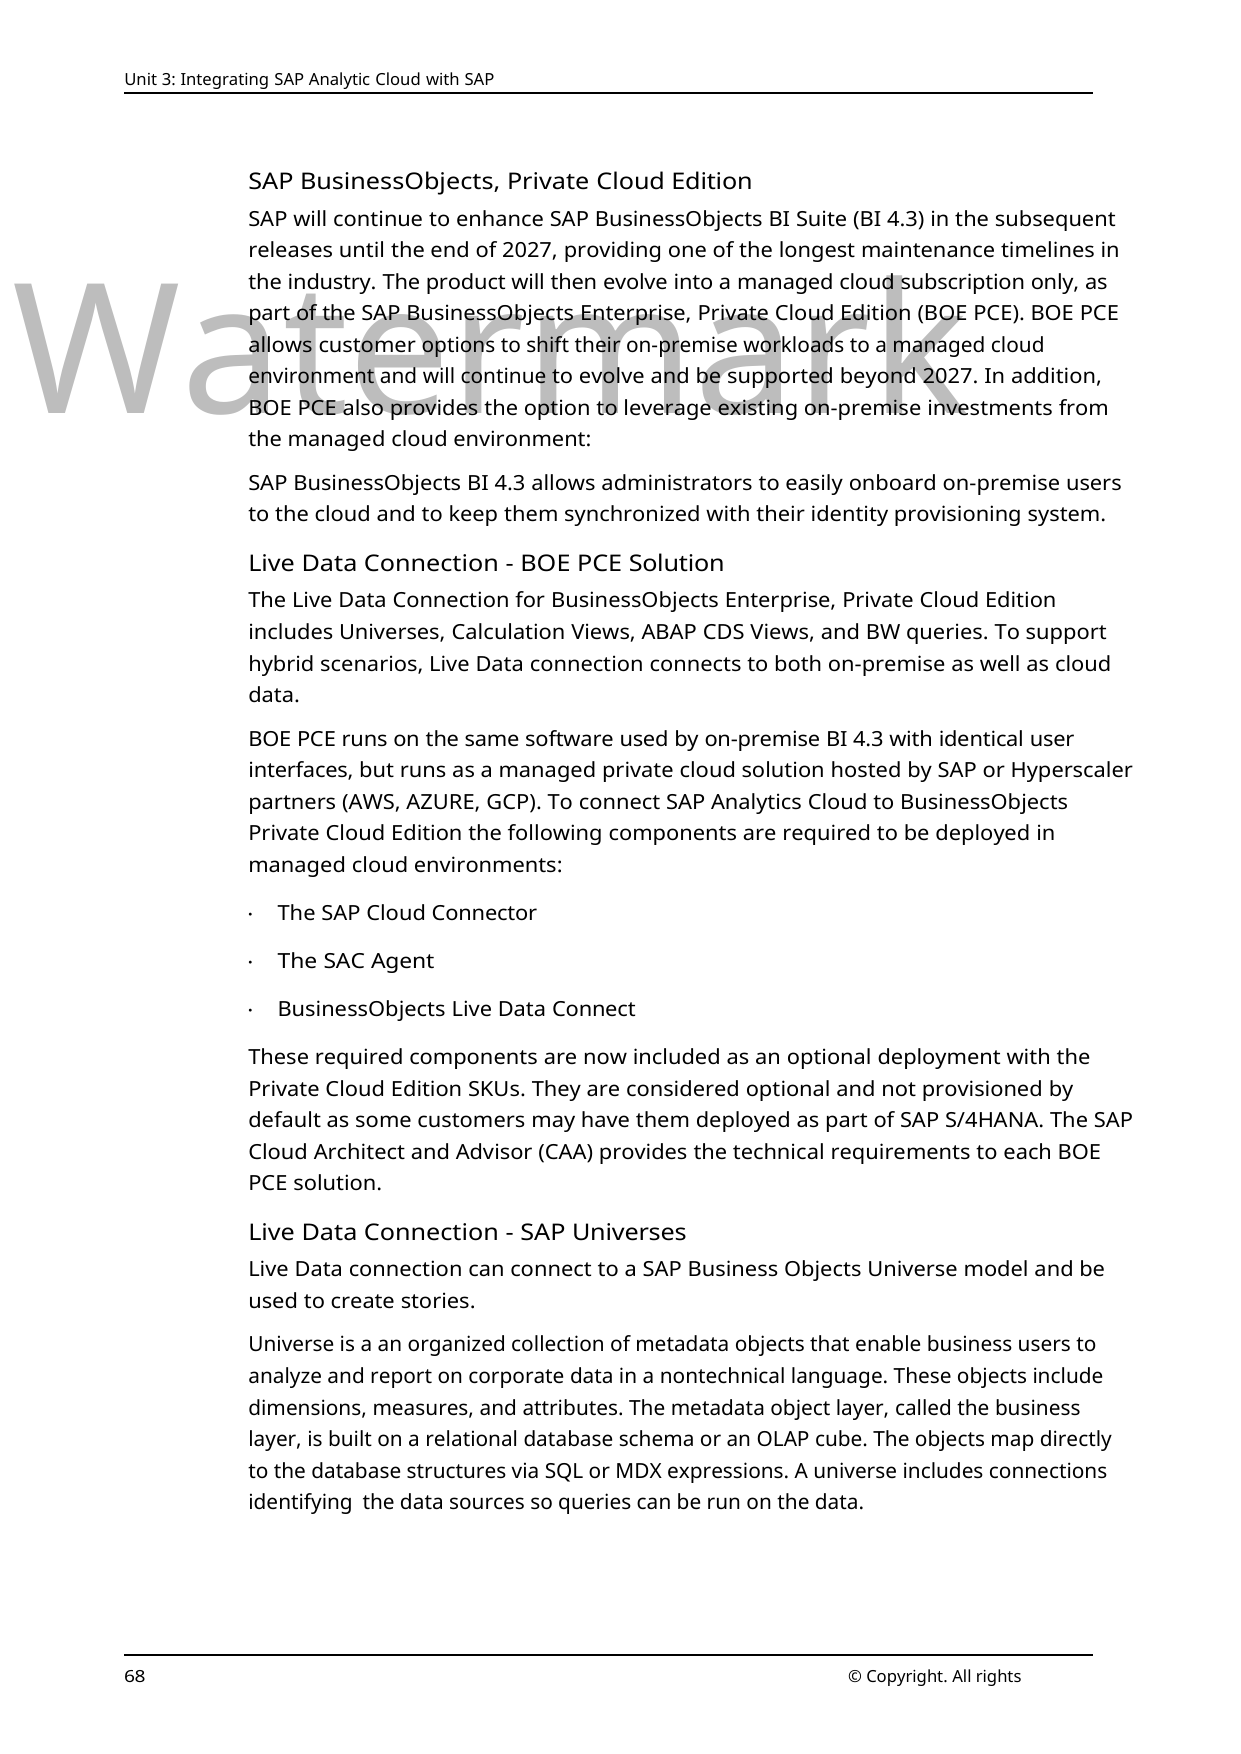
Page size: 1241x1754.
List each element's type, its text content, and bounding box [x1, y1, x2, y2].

text Universe is a an organized collection of metadata objects that enable business users to analyze and report on corporate data in a nontechnical language. These objects include dimensions, measures, and attributes. The metadata object layer, called the business layer, is built on a relational database schema or an OLAP cube. The objects map directly to the database structures via SQL or MDX expressions. A universe includes connections identifying the data sources so queries can be run on the data. [248, 1329, 1136, 1516]
list The SAC Agent [248, 946, 1240, 974]
text The Live Data Connection for BusinessObjects Enterprise, Private Cloud Edition includes Universes, Calculation Views, ABAP CDS Views, and BW queries. To support hybrid scenarios, Live Data connection connects to both on-premise as well as cloud data. [248, 586, 1144, 709]
subtitle Live Data Connection - BOE PCE Solution [248, 547, 1240, 578]
text SAP BusinessObjects BI 4.3 allows administrators to easily onboard on-premise users to the cloud and to keep them synchronized with their identity provisioning system. [248, 468, 1141, 528]
text Live Data connection can connect to a SAP Business Objects Universe model and be used to create stories. [248, 1254, 1141, 1314]
text SAP will continue to enhance SAP BusinessObjects BI Suite (BI 4.3) in the subsequent releases until the end of 2027, providing one of the longest maintenance timelines in the industry. The product will then evolve into a managed cloud subscription only, as part of the SAP BusinessObjects Enterprise, Private Cloud Edition (BOE PCE). BOE PCE allows customer options to shift their on-premise workloads to a managed cloud environment and will continue to evolve and be supported beyond 2027. In addition, BOE PCE also provides the option to leverage existing on-premise investments from the managed cloud environment: [248, 204, 1141, 453]
list The SAP Cloud Connector [248, 898, 1240, 927]
text These required components are now included as an optional deployment with the Private Cloud Edition SKUs. They are considered optional and not provisioned by default as some customers may have them deployed as part of SAP S/4HANA. The SAP Cloud Architect and Advisor (CAA) provides the technical requirements to each BOE PCE solution. [248, 1042, 1141, 1197]
subtitle SAP BusinessObjects, Private Cloud Edition [248, 165, 1240, 197]
text BOE PCE runs on the same software used by on-premise BI 4.3 with identical user interfaces, but runs as a managed private cloud solution hosted by SAP or Hyperscaler partners (AWS, AZURE, GCP). To connect SAP Analytics Cloud to BusinessObjects Private Cloud Edition the following components are required to be deployed in managed cloud environments: [248, 724, 1141, 878]
list BusinessObjects Live Data Connect [248, 994, 1240, 1022]
subtitle Live Data Connection - SAP Universes [248, 1216, 1240, 1247]
